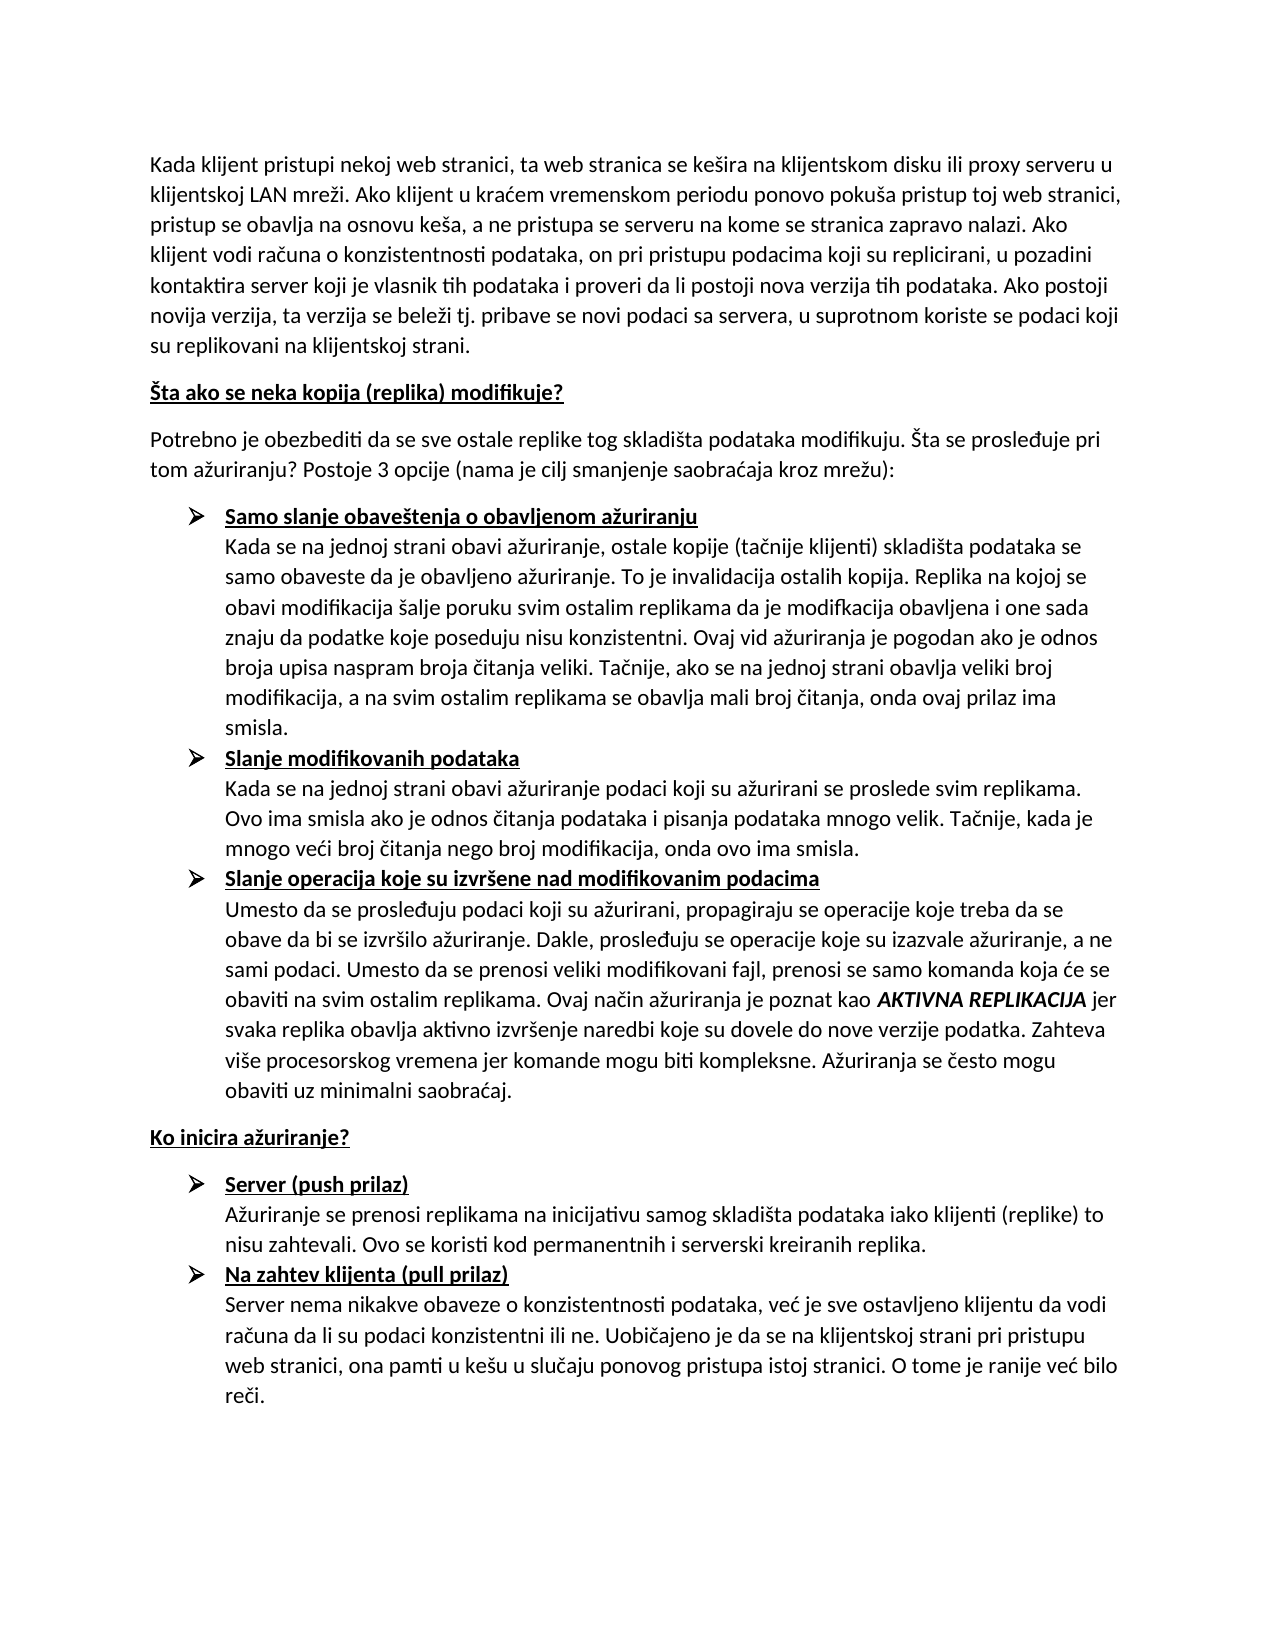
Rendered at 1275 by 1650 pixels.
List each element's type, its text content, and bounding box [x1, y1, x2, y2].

list Server (push prilaz) [187, 1170, 1125, 1198]
list Umesto da se prosleđuju podaci koji su ažurirani, propagiraju se operacije koje treba da se obave da bi se izvršilo ažuriranje. Dakle, prosleđuju se operacije koje su izazvale ažuriranje, a ne sami podaci. Umesto da se prenosi veliki modifikovani fajl, prenosi se samo komanda koja će se obaviti na svim ostalim replikama. Ovaj način ažuriranja je poznat kao AKTIVNA REPLIKACIJA jer svaka replika obavlja aktivno izvršenje naredbi koje su dovele do nove verzije podatka. Zahteva više procesorskog vremena jer komande mogu biti kompleksne. Ažuriranja se često mogu obaviti uz minimalni saobraćaj. [225, 895, 1125, 1104]
text Šta ako se neka kopija (replika) modifikuje? [150, 378, 1125, 406]
list Na zahtev klijenta (pull prilaz) [187, 1260, 1125, 1288]
text Potrebno je obezbediti da se sve ostale replike tog skladišta podataka modifikuju. Šta se prosleđuje pri tom ažuriranju? Postoje 3 opcije (nama je cilj smanjenje saobraćaja kroz mrežu): [150, 425, 1125, 483]
list Kada se na jednoj strani obavi ažuriranje podaci koji su ažurirani se proslede svim replikama. Ovo ima smisla ako je odnos čitanja podataka i pisanja podataka mnogo velik. Tačnije, kada je mnogo veći broj čitanja nego broj modifikacija, onda ovo ima smisla. [225, 774, 1125, 862]
list Slanje operacija koje su izvršene nad modifikovanim podacima [187, 864, 1125, 893]
list Kada se na jednoj strani obavi ažuriranje, ostale kopije (tačnije klijenti) skladišta podataka se samo obaveste da je obavljeno ažuriranje. To je invalidacija ostalih kopija. Replika na kojoj se obavi modifikacija šalje poruku svim ostalim replikama da je modifkacija obavljena i one sada znaju da podatke koje poseduju nisu konzistentni. Ovaj vid ažuriranja je pogodan ako je odnos broja upisa naspram broja čitanja veliki. Tačnije, ako se na jednoj strani obavlja veliki broj modifikacija, a na svim ostalim replikama se obavlja mali broj čitanja, onda ovaj prilaz ima smisla. [225, 532, 1125, 742]
list Slanje modifikovanih podataka [187, 744, 1125, 772]
text Kada klijent pristupi nekoj web stranici, ta web stranica se kešira na klijentskom disku ili proxy serveru u klijentskoj LAN mreži. Ako klijent u kraćem vremenskom periodu ponovo pokuša pristup toj web stranici, pristup se obavlja na osnovu keša, a ne pristupa se serveru na kome se stranica zapravo nalazi. Ako klijent vodi računa o konzistentnosti podataka, on pri pristupu podacima koji su replicirani, u pozadini kontaktira server koji je vlasnik tih podataka i proveri da li postoji nova verzija tih podataka. Ako postoji novija verzija, ta verzija se beleži tj. pribave se novi podaci sa servera, u suprotnom koriste se podaci koji su replikovani na klijentskoj strani. [150, 150, 1125, 359]
list Samo slanje obaveštenja o obavljenom ažuriranju [187, 502, 1125, 530]
list Server nema nikakve obaveze o konzistentnosti podataka, već je sve ostavljeno klijentu da vodi računa da li su podaci konzistentni ili ne. Uobičajeno je da se na klijentskoj strani pri pristupu web stranici, ona pamti u kešu u slučaju ponovog pristupa istoj stranici. O tome je ranije već bilo reči. [225, 1291, 1125, 1409]
list Ažuriranje se prenosi replikama na inicijativu samog skladišta podataka iako klijenti (replike) to nisu zahtevali. Ovo se koristi kod permanentnih i serverski kreiranih replika. [225, 1200, 1125, 1258]
text Ko inicira ažuriranje? [150, 1123, 1125, 1151]
